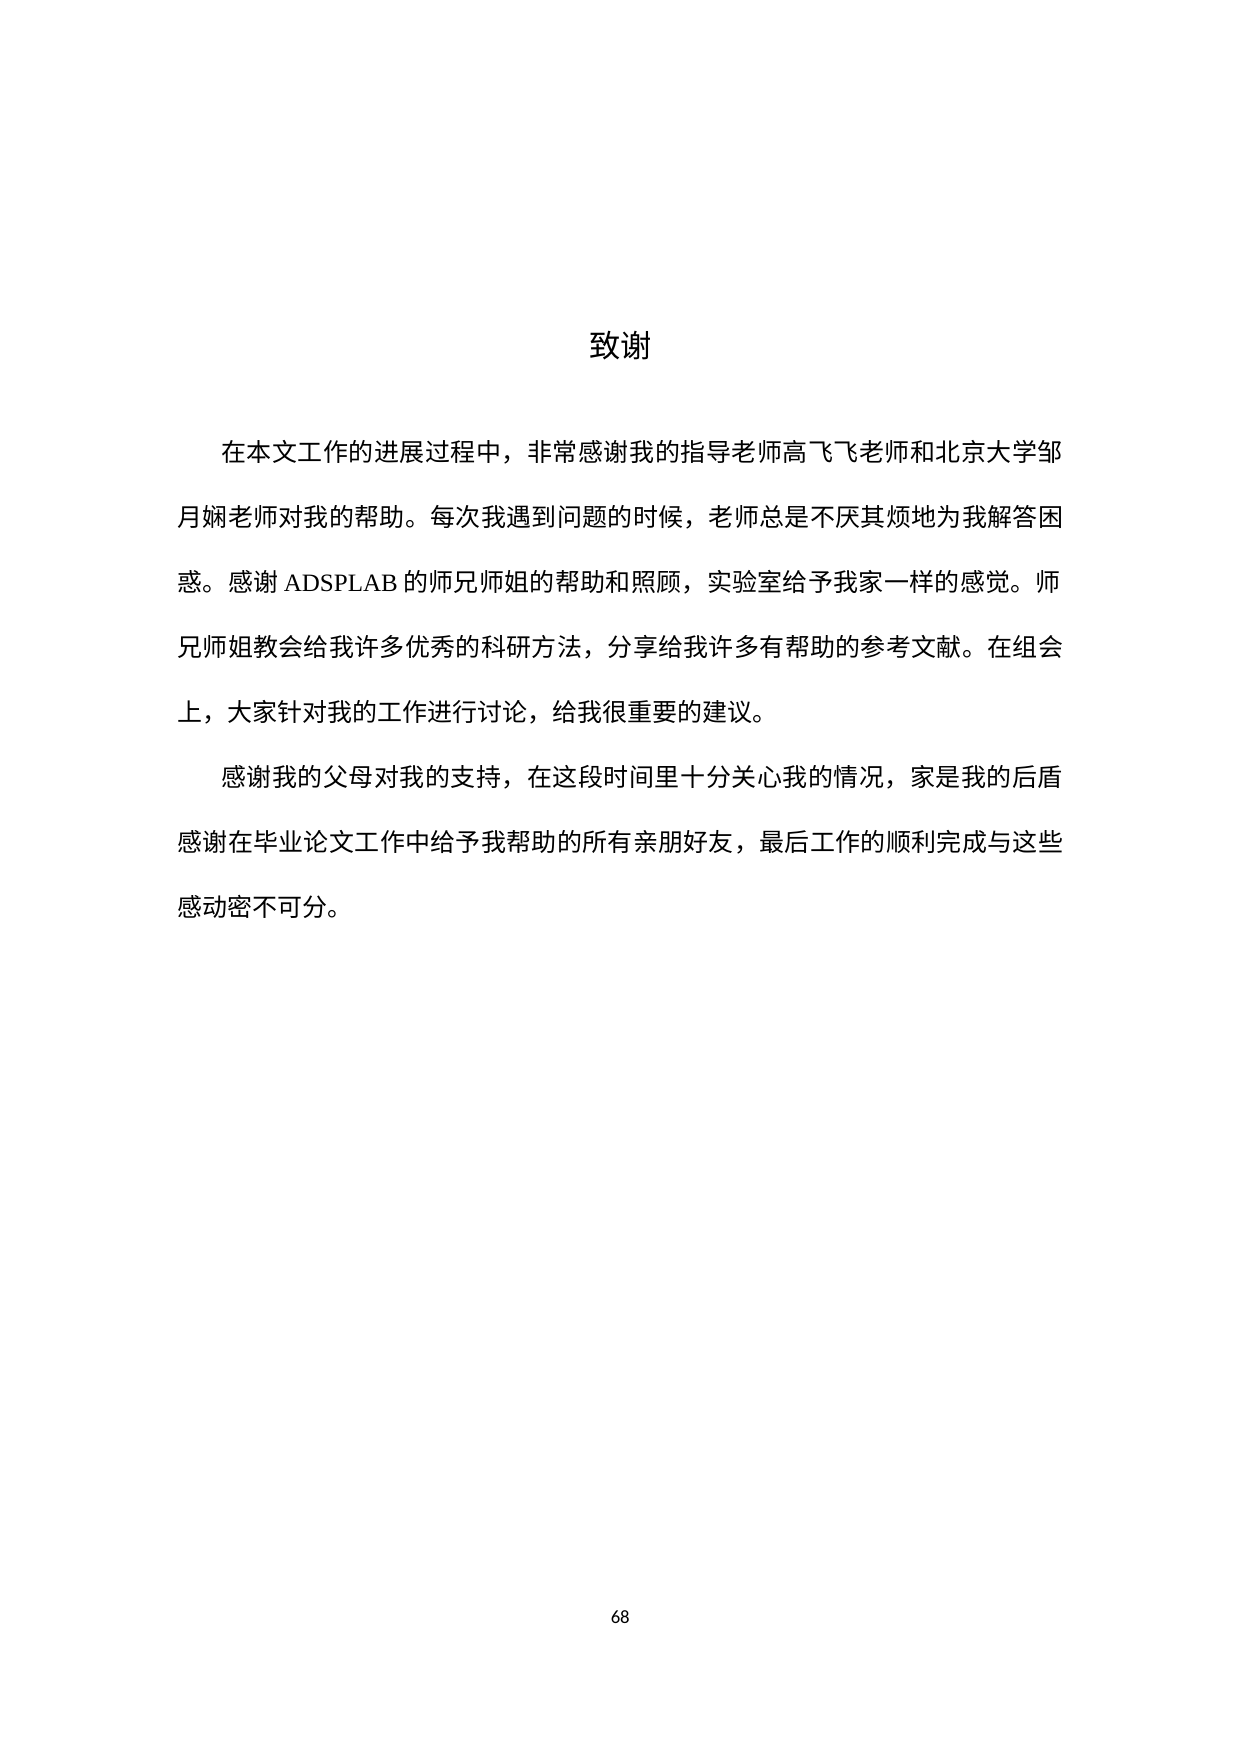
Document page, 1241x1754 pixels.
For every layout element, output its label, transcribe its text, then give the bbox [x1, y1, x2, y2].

list 致谢 [177, 312, 1063, 377]
text 感谢我的父母对我的支持，在这段时间里十分关心我的情况，家是我的后盾。感谢在毕业论文工作中给予我帮助的所有亲朋好友，最后工作的顺利完成与这些感动密不可分。 [177, 743, 1063, 938]
text 在本文工作的进展过程中，非常感谢我的指导老师高飞飞老师和北京大学邹月娴老师对我的帮助。每次我遇到问题的时候，老师总是不厌其烦地为我解答困惑。感谢ADSPLAB的师兄师姐的帮助和照顾，实验室给予我家一样的感觉。师兄师姐教会给我许多优秀的科研方法，分享给我许多有帮助的参考文献。在组会上，大家针对我的工作进行讨论，给我很重要的建议。 [177, 418, 1063, 743]
